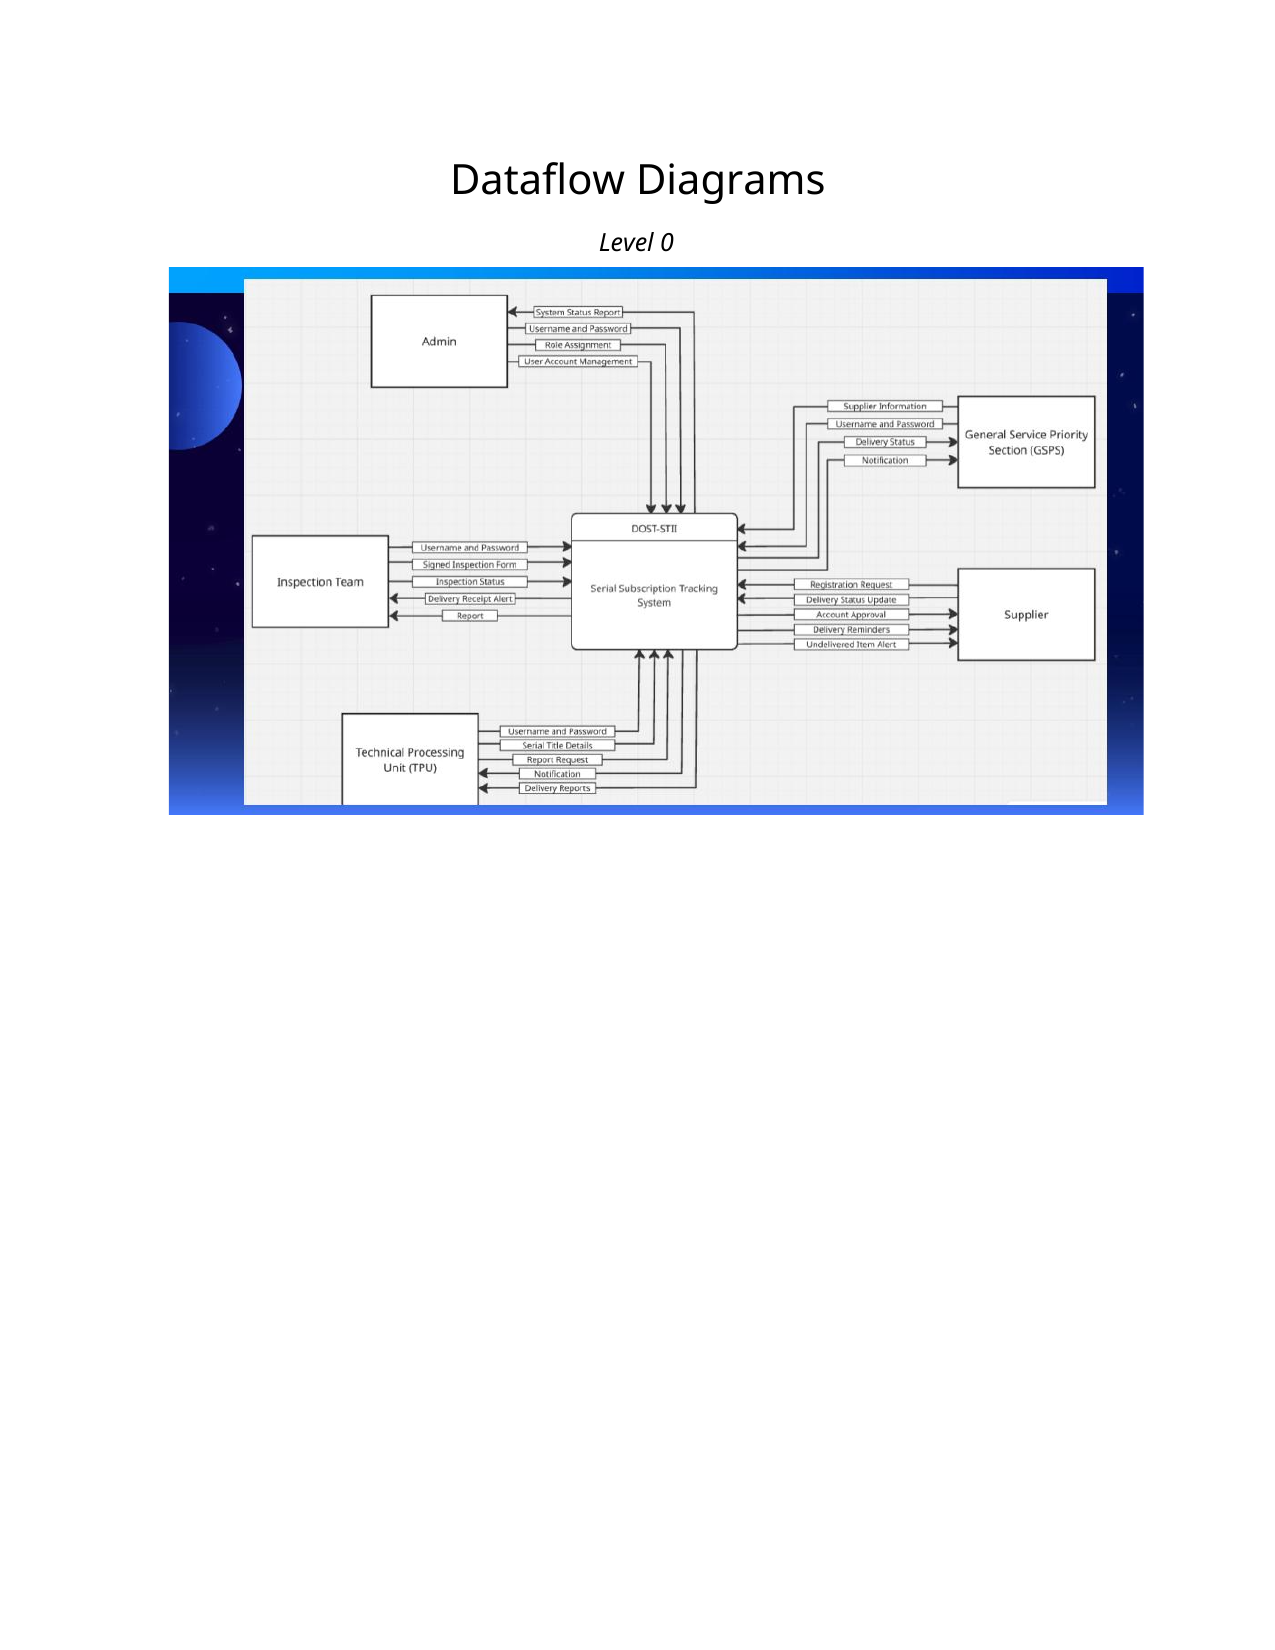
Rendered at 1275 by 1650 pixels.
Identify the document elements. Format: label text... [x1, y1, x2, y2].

subtitle Level 0 [150, 224, 1125, 258]
subtitle Dataflow Diagrams [150, 150, 1125, 207]
